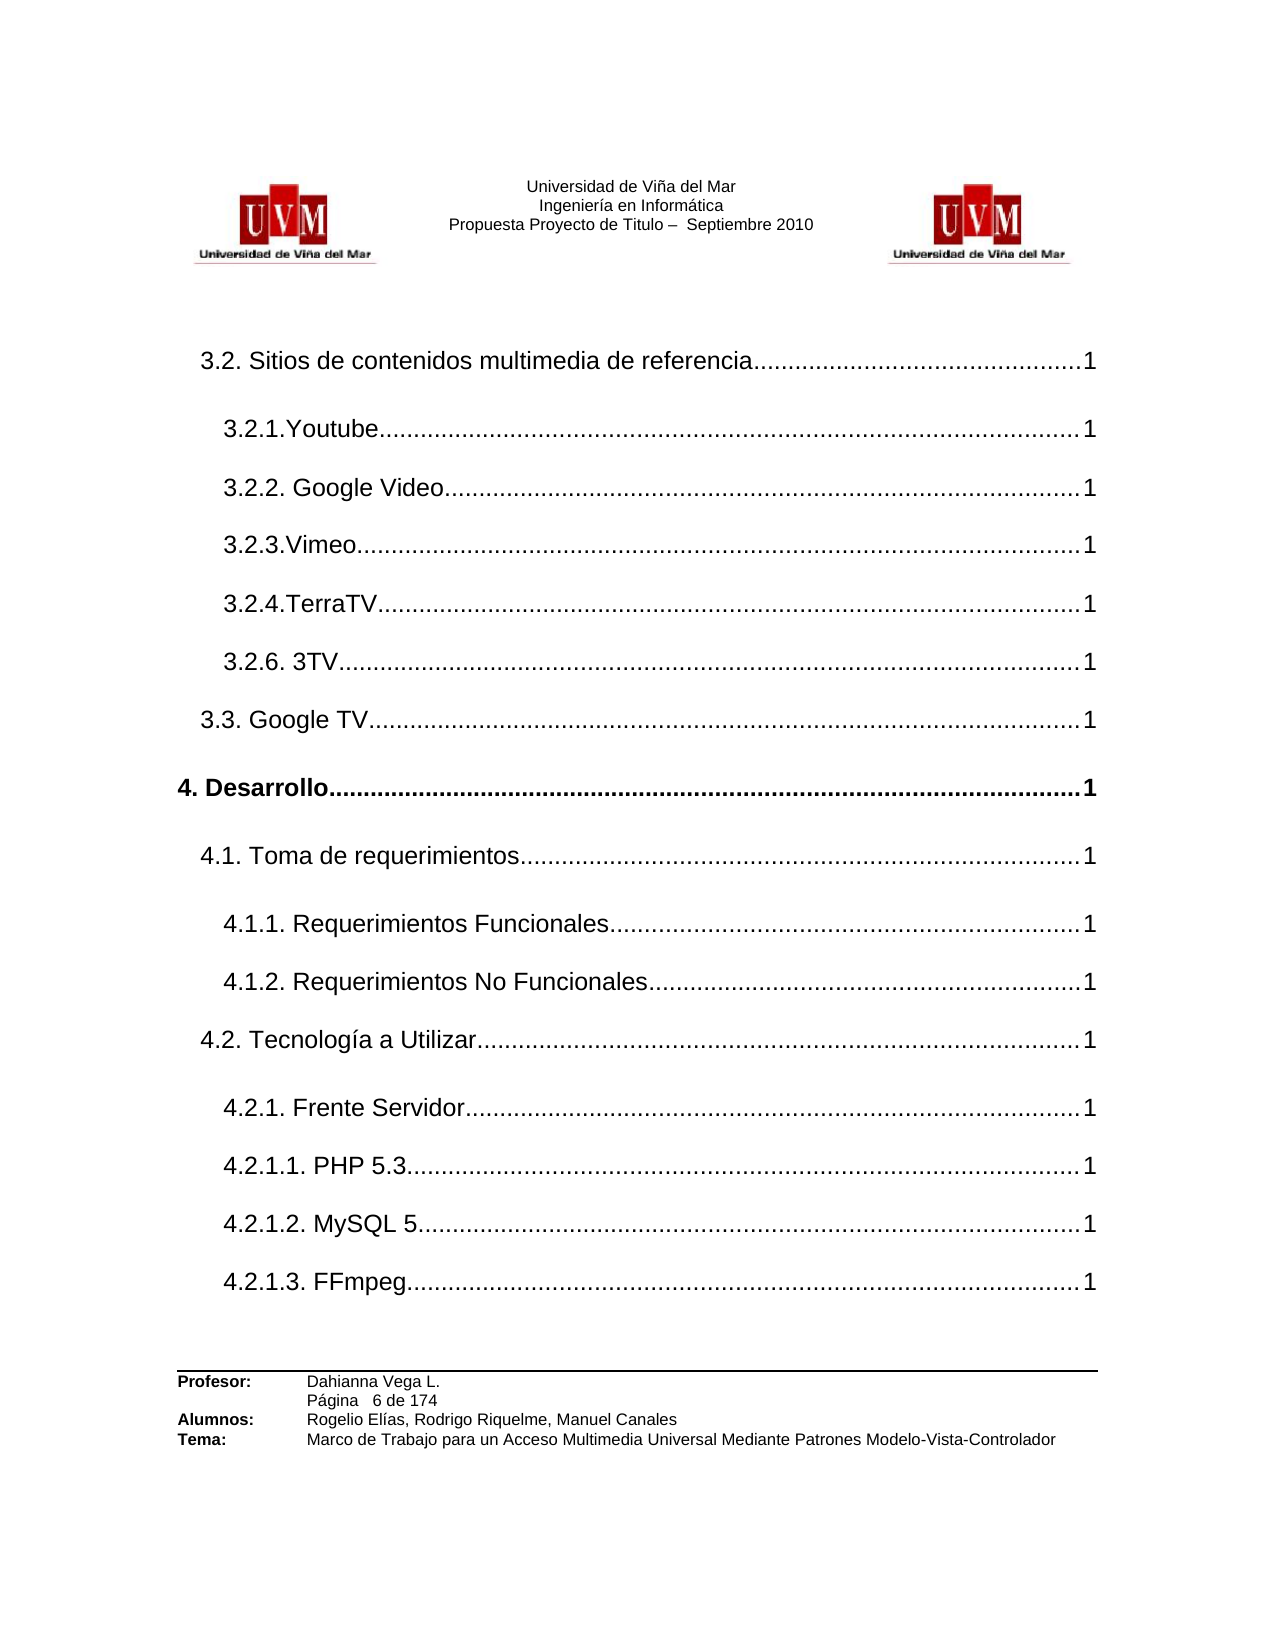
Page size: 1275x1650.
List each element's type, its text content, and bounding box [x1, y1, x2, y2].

text 4.2.1. Frente Servidor 1 [223, 1093, 1098, 1122]
picture [871, 176, 1084, 267]
picture [177, 176, 390, 267]
text 4.1.1. Requerimientos Funcionales 1 [223, 909, 1098, 938]
text 3.2. Sitios de contenidos multimedia de referencia 1 [200, 346, 1098, 375]
text 4.2.1.1. PHP 5.3 1 [223, 1151, 1098, 1180]
text 3.2.1.Youtube 1 [223, 414, 1098, 443]
text 4.1.2. Requerimientos No Funcionales 1 [223, 967, 1098, 996]
text 3.2.4.TerraTV 1 [223, 588, 1098, 617]
text 4.2. Tecnología a Utilizar 1 [200, 1025, 1098, 1054]
text 4.2.1.3. FFmpeg 1 [223, 1267, 1098, 1296]
text 4.1. Toma de requerimientos 1 [200, 841, 1098, 869]
text 3.2.3.Vimeo 1 [223, 531, 1098, 559]
text 3.3. Google TV 1 [200, 704, 1098, 733]
text 4. Desarrollo 1 [177, 773, 1098, 801]
text 3.2.6. 3TV 1 [223, 647, 1098, 675]
text 4.2.1.2. MySQL 5 1 [223, 1209, 1098, 1238]
text 3.2.2. Google Video 1 [223, 472, 1098, 501]
